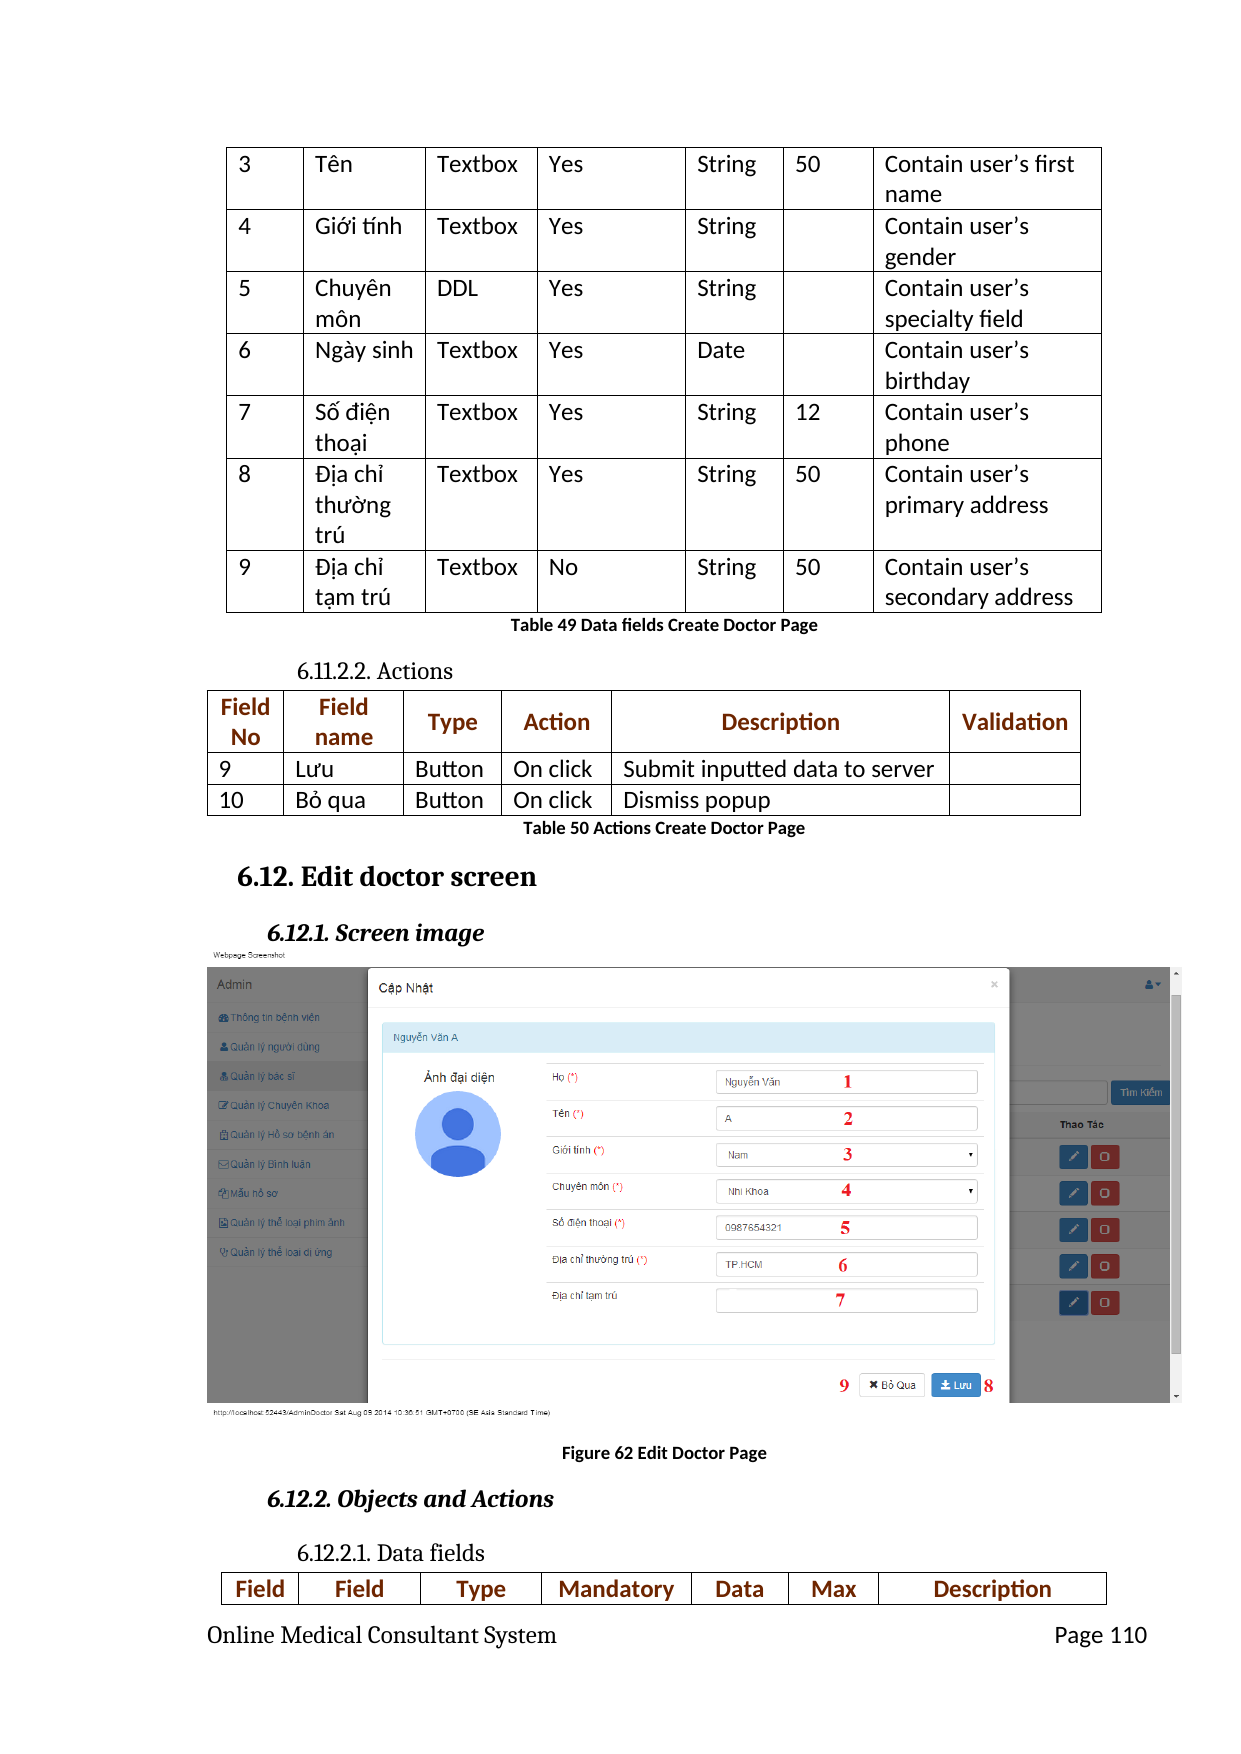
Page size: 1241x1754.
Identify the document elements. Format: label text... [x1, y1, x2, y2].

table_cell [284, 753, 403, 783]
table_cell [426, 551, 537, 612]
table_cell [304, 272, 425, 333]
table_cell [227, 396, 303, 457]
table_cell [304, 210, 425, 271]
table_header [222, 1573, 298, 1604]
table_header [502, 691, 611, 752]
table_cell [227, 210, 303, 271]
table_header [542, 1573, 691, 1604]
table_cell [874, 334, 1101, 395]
subtitle Edit doctor screen [237, 860, 1122, 893]
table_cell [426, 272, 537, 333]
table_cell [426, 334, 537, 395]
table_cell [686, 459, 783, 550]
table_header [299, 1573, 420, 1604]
subtitle Data fields [282, 1539, 1122, 1568]
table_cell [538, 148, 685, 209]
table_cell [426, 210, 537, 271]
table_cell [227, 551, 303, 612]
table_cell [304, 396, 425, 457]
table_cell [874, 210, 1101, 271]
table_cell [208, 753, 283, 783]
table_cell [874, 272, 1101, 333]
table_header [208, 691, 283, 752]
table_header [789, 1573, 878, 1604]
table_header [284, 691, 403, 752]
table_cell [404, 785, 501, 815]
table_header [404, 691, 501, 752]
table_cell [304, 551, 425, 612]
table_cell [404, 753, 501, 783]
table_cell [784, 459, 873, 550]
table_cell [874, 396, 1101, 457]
text Figure 62 Edit Doctor Page [207, 1442, 1122, 1464]
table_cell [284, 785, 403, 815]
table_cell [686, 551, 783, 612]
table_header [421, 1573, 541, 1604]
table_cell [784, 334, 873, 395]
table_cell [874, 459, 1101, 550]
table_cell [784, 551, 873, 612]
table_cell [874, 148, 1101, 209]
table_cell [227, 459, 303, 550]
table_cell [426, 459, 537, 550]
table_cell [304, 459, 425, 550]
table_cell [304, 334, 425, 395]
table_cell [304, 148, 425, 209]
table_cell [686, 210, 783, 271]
subtitle Screen image [267, 919, 1122, 948]
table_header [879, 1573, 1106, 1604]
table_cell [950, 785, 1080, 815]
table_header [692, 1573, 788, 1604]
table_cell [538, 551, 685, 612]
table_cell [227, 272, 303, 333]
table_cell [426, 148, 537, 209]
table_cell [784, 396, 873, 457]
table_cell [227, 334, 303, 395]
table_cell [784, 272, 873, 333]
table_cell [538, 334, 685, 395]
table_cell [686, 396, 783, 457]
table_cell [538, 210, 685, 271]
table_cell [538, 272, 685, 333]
text Table 49 Data fields Create Doctor Page [207, 613, 1122, 636]
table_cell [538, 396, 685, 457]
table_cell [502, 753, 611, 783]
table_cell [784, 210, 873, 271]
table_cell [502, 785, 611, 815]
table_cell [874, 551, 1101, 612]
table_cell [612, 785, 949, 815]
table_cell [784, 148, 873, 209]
text Table 50 Actions Create Doctor Page [207, 816, 1122, 839]
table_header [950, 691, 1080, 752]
subtitle Objects and Actions [267, 1485, 1122, 1514]
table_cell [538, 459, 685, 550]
subtitle Actions [282, 657, 1122, 686]
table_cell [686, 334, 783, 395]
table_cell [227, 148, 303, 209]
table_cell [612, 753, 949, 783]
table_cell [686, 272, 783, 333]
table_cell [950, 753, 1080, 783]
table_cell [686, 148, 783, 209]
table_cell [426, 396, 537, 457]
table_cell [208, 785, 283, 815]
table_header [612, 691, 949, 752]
picture [207, 952, 1182, 1417]
